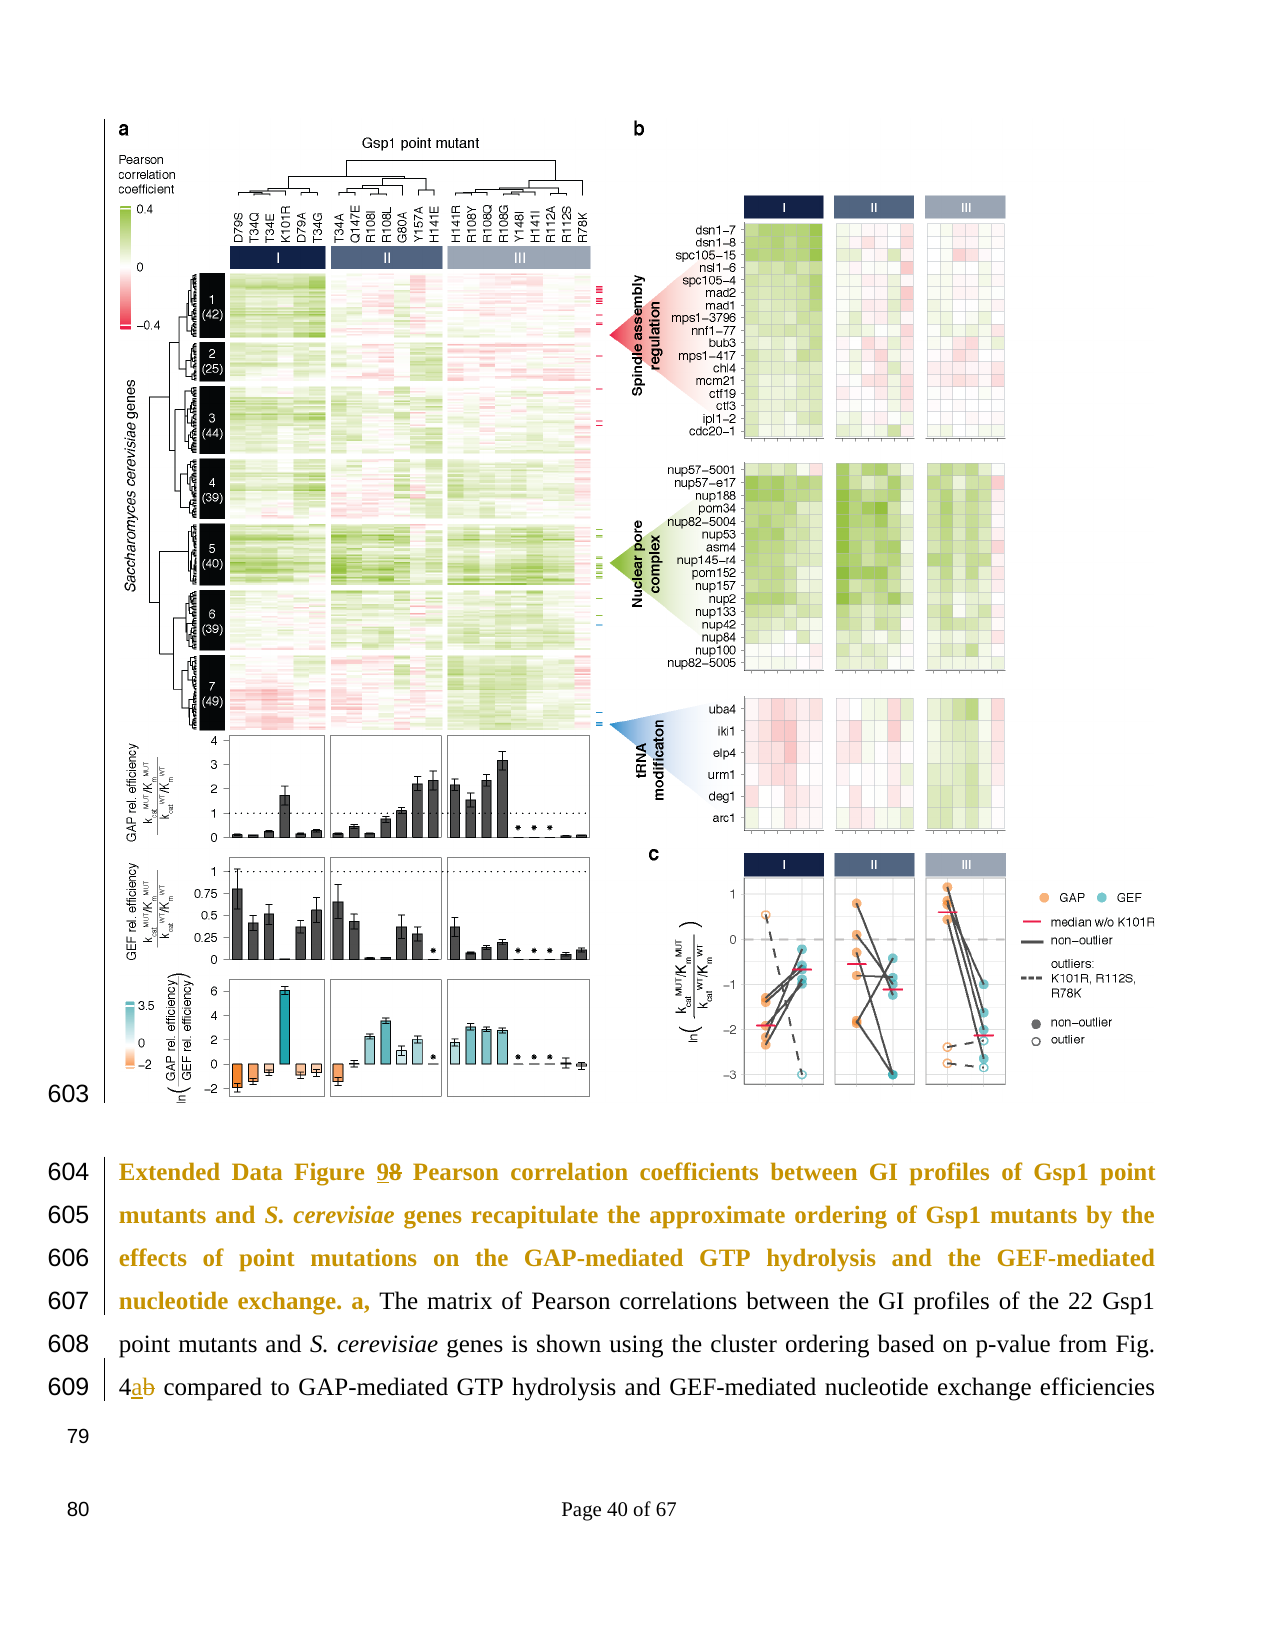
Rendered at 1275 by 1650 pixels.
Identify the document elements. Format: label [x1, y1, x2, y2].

text [119, 1157, 1156, 1401]
picture [118, 118, 1155, 1103]
